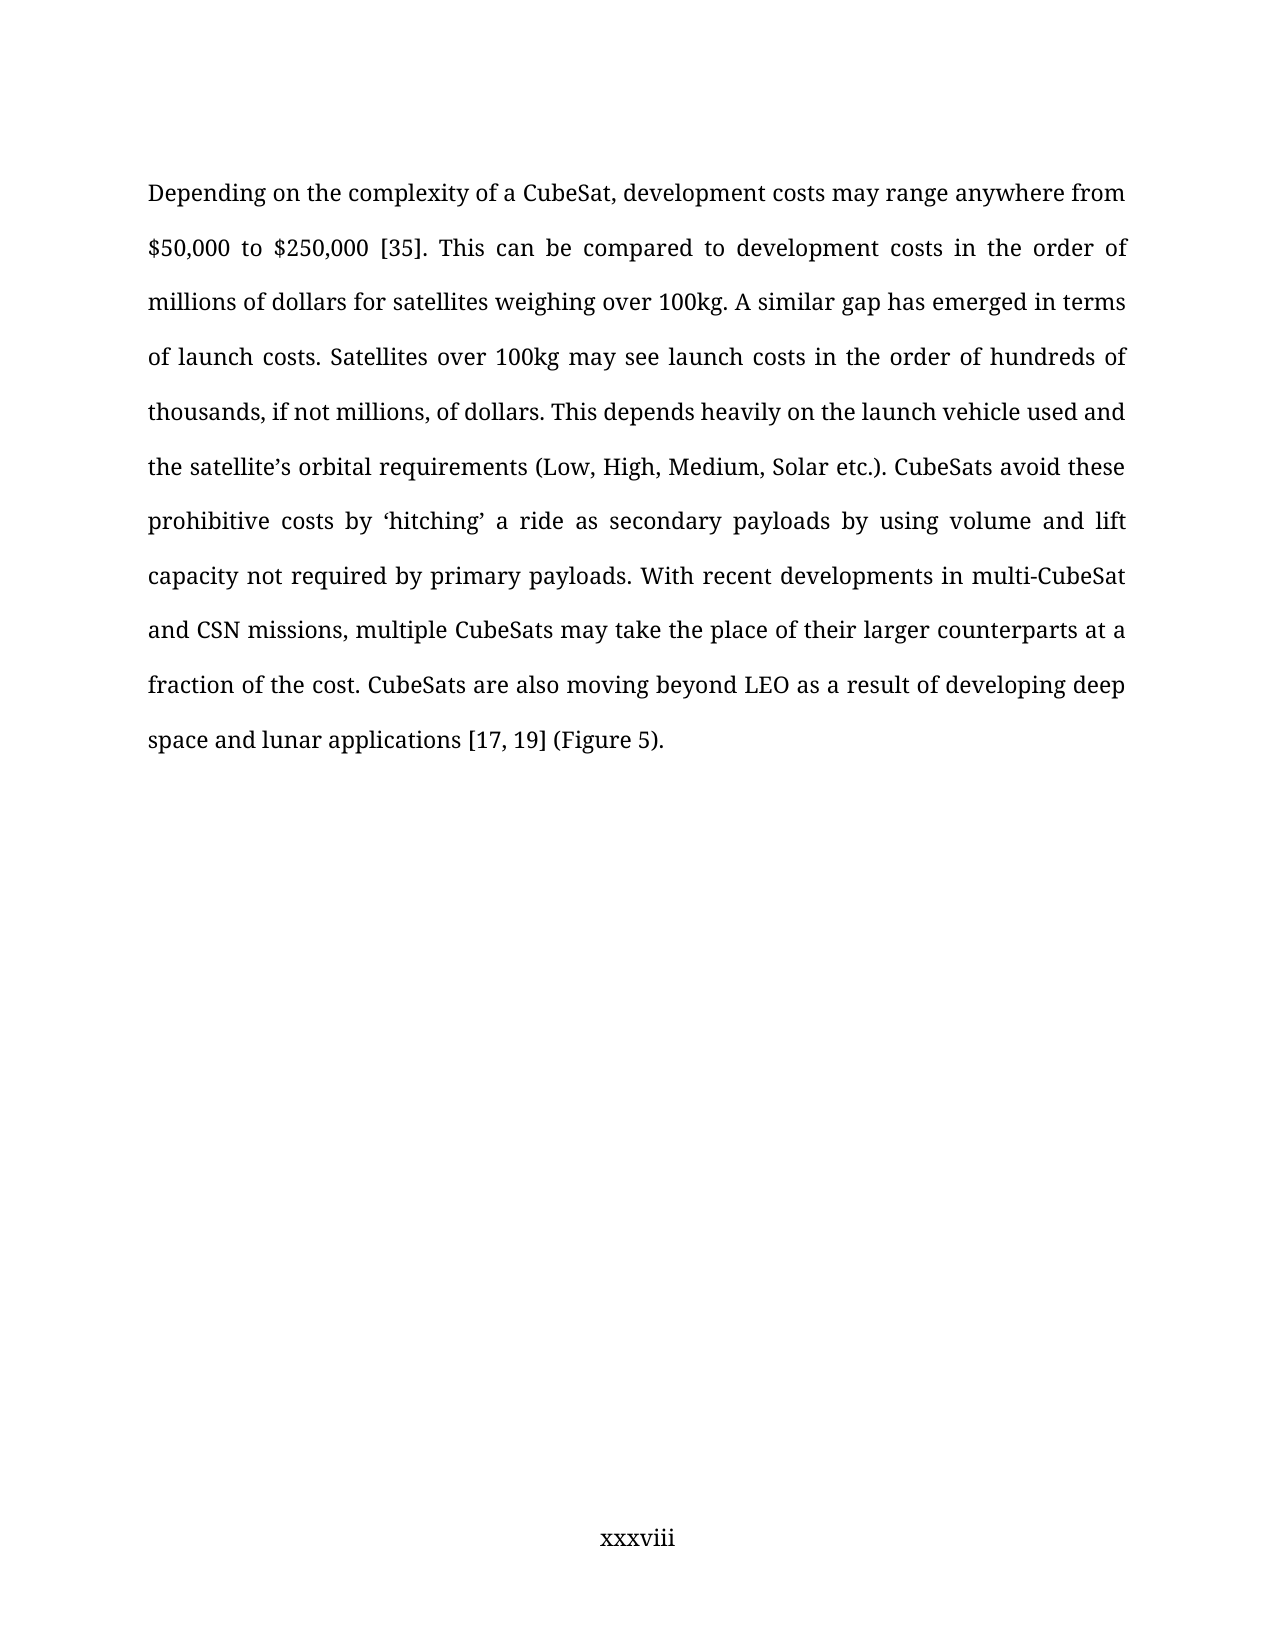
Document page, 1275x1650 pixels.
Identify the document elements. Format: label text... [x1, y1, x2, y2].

text Depending on the complexity of a CubeSat, development costs may range anywhere from $50,000 to $250,000 [35]. This can be compared to development costs in the order of millions of dollars for satellites weighing over 100kg. A similar gap has emerged in terms of launch costs. Satellites over 100kg may see launch costs in the order of hundreds of thousands, if not millions, of dollars. This depends heavily on the launch vehicle used and the satellite’s orbital requirements (Low, High, Medium, Solar etc.). CubeSats avoid these prohibitive costs by ‘hitching’ a ride as secondary payloads by using volume and lift capacity not required by primary payloads. With recent developments in multi-CubeSat and CSN missions, multiple CubeSats may take the place of their larger counterparts at a fraction of the cost. CubeSats are also moving beyond LEO as a result of developing deep space and lunar applications [17, 19] (Figure 5). [148, 177, 1127, 755]
